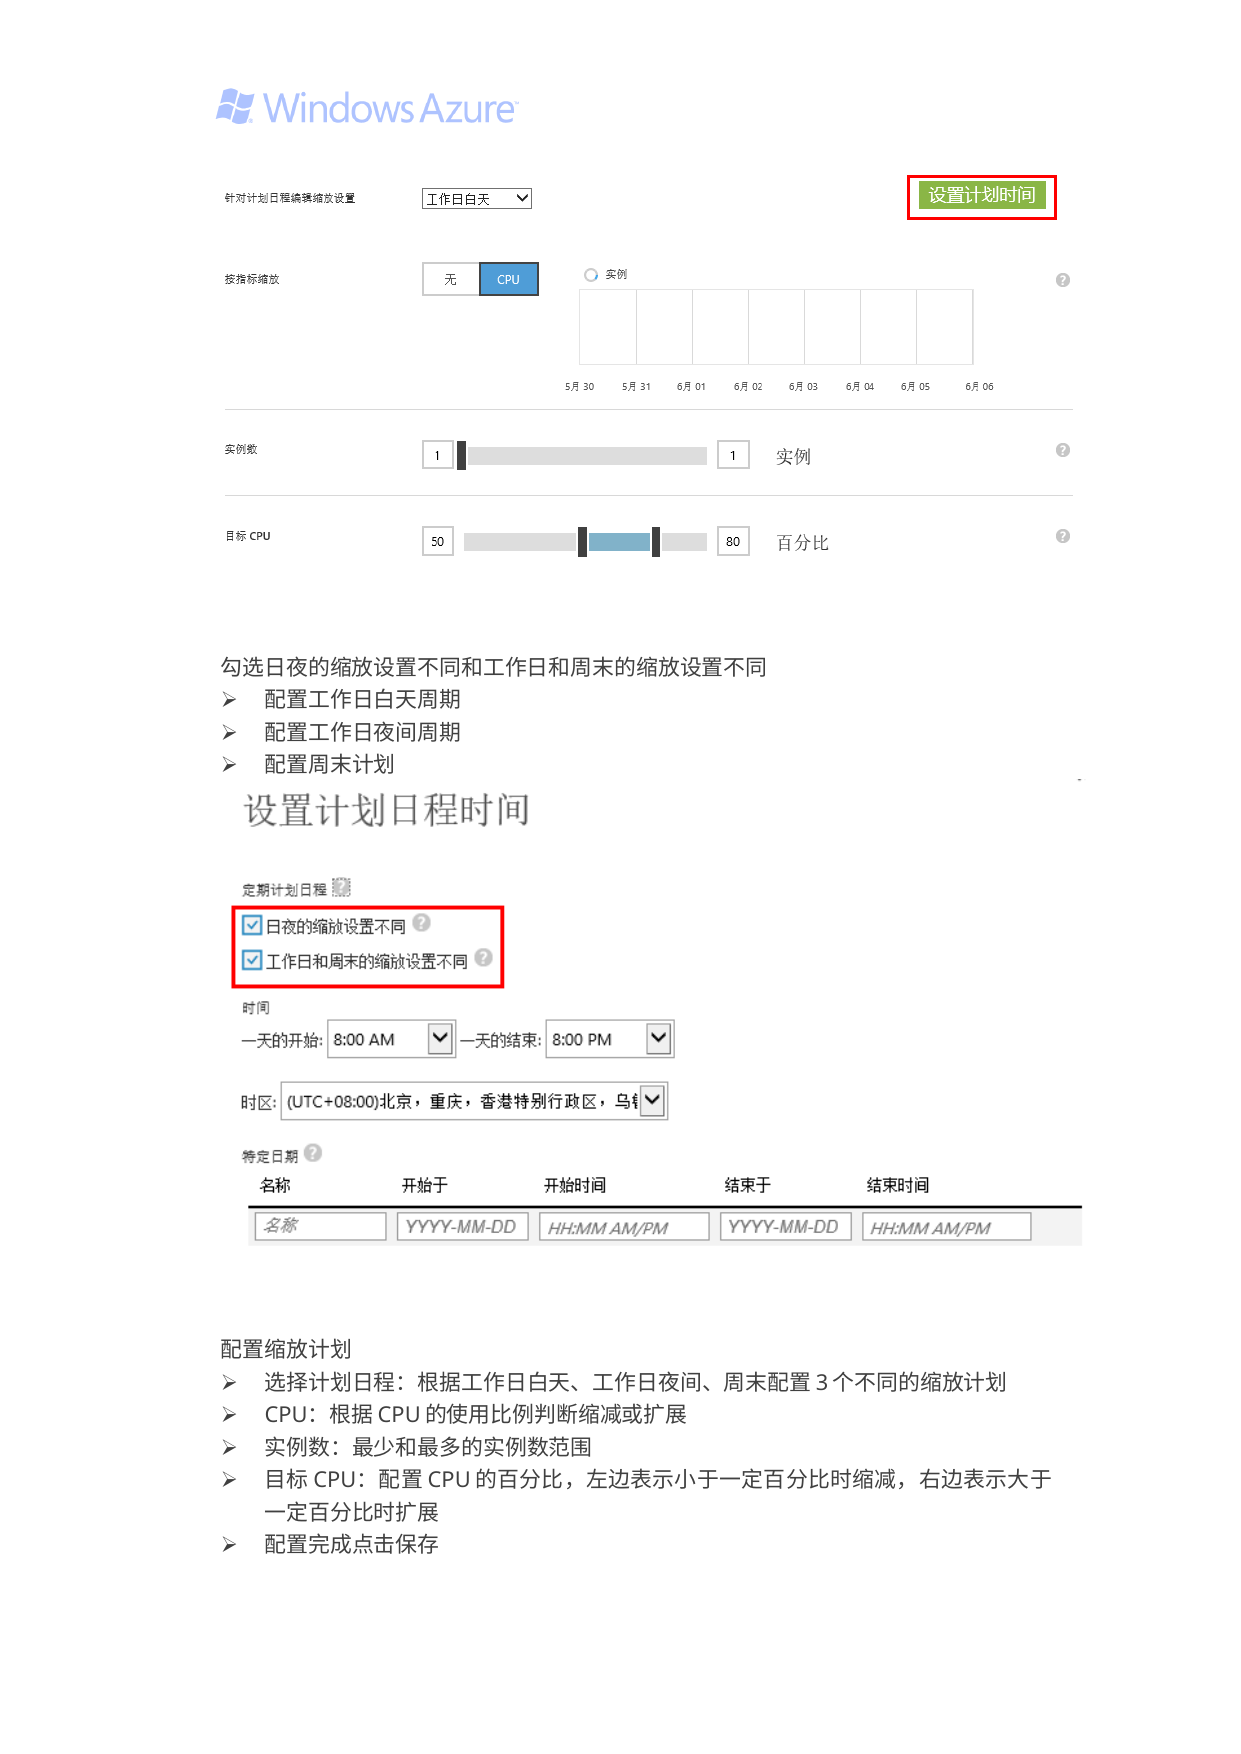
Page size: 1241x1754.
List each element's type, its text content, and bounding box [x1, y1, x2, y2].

text 配置缩放计划 [187, 1332, 1053, 1364]
picture [220, 162, 1086, 619]
list 目标CPU：配置CPU的百分比，左边表示小于一定百分比时缩减，右边表示大于一定百分比时扩展 [221, 1462, 1053, 1527]
list 配置工作日夜间周期 [221, 714, 1053, 747]
picture [220, 779, 1086, 1255]
list 配置工作日白天周期 [221, 682, 1053, 714]
list 选择计划日程：根据工作日白天、工作日夜间、周末配置3个不同的缩放计划 [221, 1364, 1053, 1397]
list 配置周末计划 [221, 747, 1053, 779]
list 配置完成点击保存 [221, 1527, 1053, 1559]
text 勾选日夜的缩放设置不同和工作日和周末的缩放设置不同 [187, 649, 1053, 682]
list CPU：根据CPU的使用比例判断缩减或扩展 [221, 1397, 1053, 1429]
list 实例数：最少和最多的实例数范围 [221, 1429, 1053, 1462]
